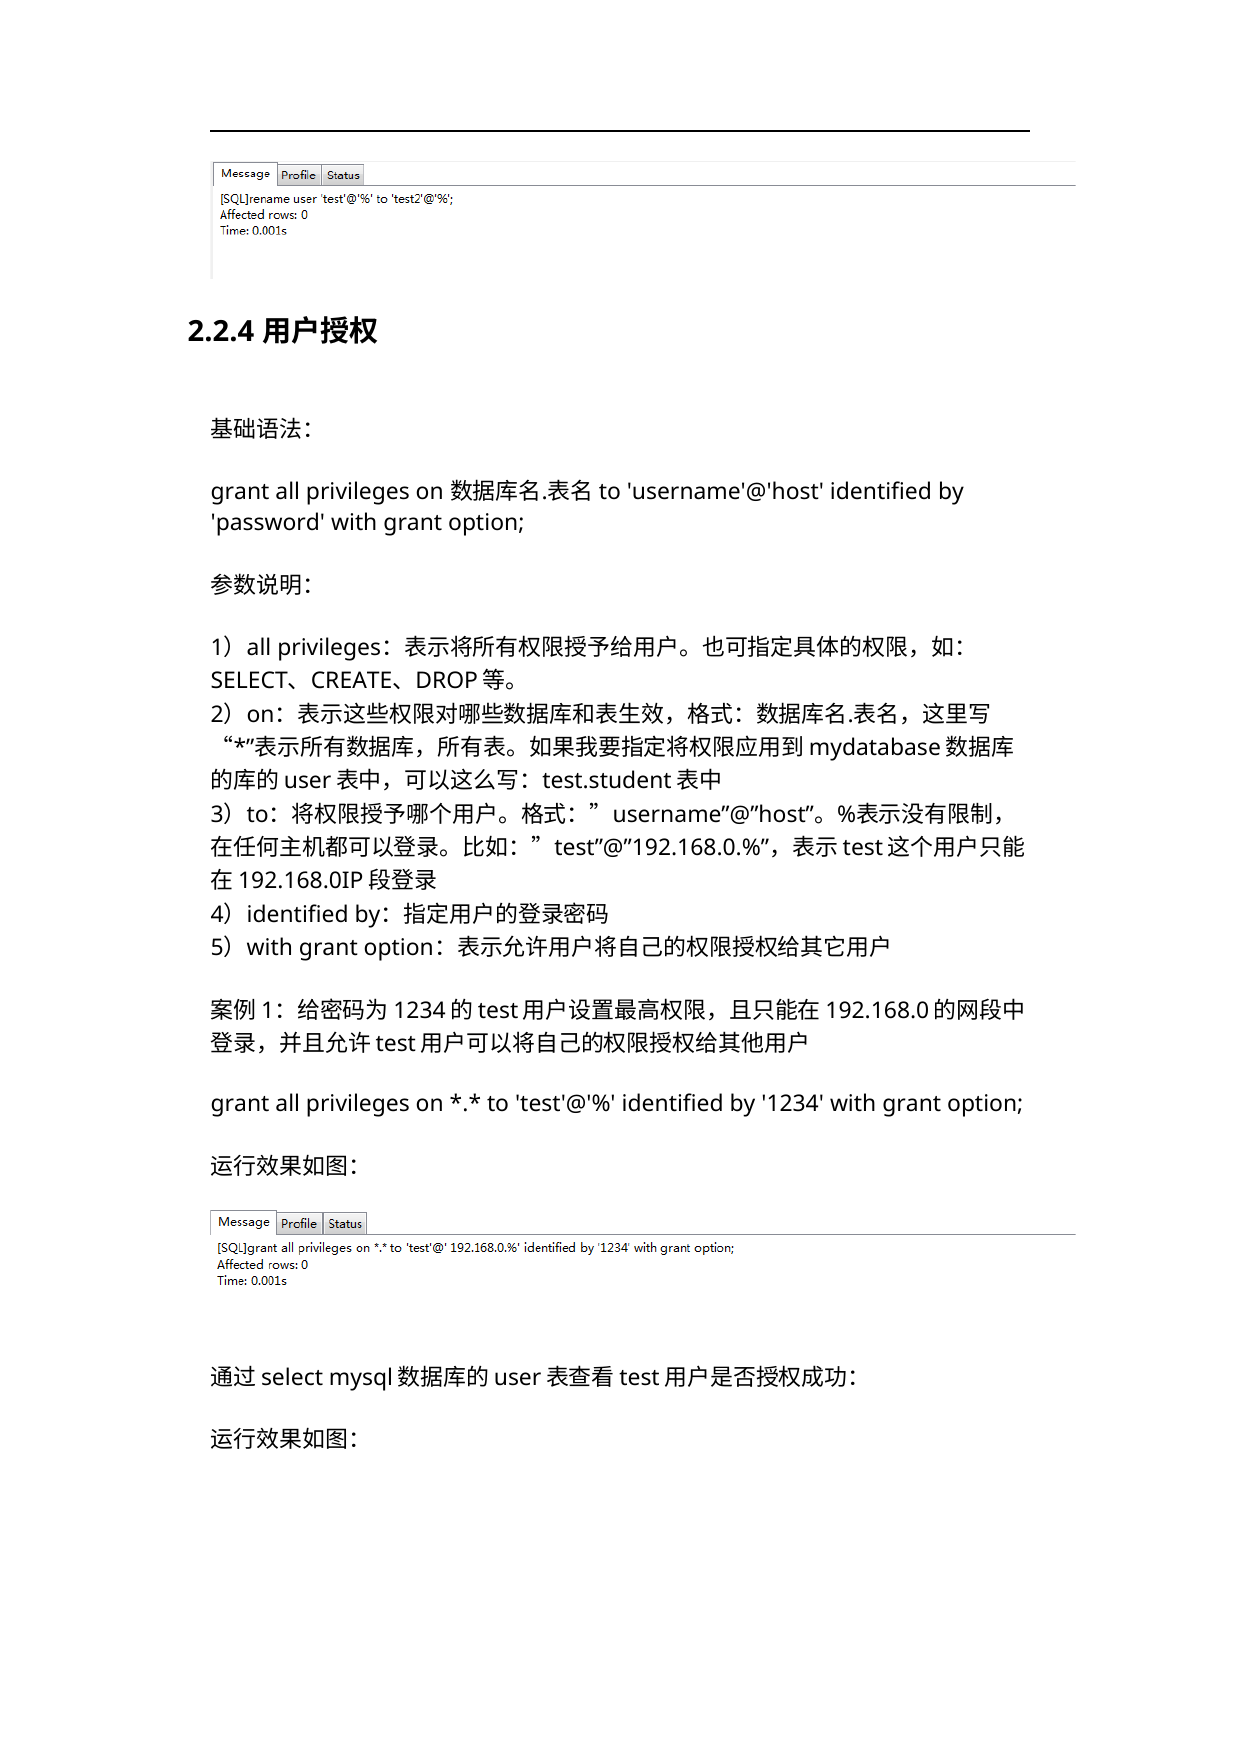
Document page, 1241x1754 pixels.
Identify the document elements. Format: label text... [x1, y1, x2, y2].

text 运行效果如图： [210, 1421, 1030, 1454]
text grant all privileges on *.* to 'test'@'%' identified by '1234' with grant option; [210, 1087, 1030, 1118]
picture [210, 1210, 1076, 1330]
text 1）all privileges：表示将所有权限授予给用户。也可指定具体的权限，如：SELECT、CREATE、DROP等。 2）on：表示这些权限对哪些数据库和表生效，格式：数据库名.表名，这里写“*”表示所有数据库，所有表。如果我要指定将权限应用到mydatabase数据库的库的user表中，可以这么写：test.student表中 3）to：将权限授予哪个用户。格式：”username”@”host”。%表示没有限制，在任何主机都可以登录。比如：”test”@”192.168.0.%”，表示test这个用户只能在192.168.0IP段登录 4）identified by：指定用户的登录密码 5）with grant option：表示允许用户将自己的权限授权给其它用户 [210, 629, 1030, 962]
text grant all privileges on 数据库名.表名 to 'username'@'host' identified by 'password' with grant option; [210, 473, 1030, 537]
text 运行效果如图： [210, 1148, 1030, 1181]
text 通过select mysql数据库的user表查看test用户是否授权成功： [210, 1359, 1030, 1392]
picture [210, 161, 1076, 279]
text 参数说明： [210, 567, 1030, 600]
text 基础语法： [210, 410, 1030, 444]
subtitle 2.2.4 用户授权 [187, 308, 1030, 350]
text 案例1：给密码为1234的test用户设置最高权限，且只能在192.168.0的网段中登录，并且允许test用户可以将自己的权限授权给其他用户 [210, 991, 1030, 1058]
